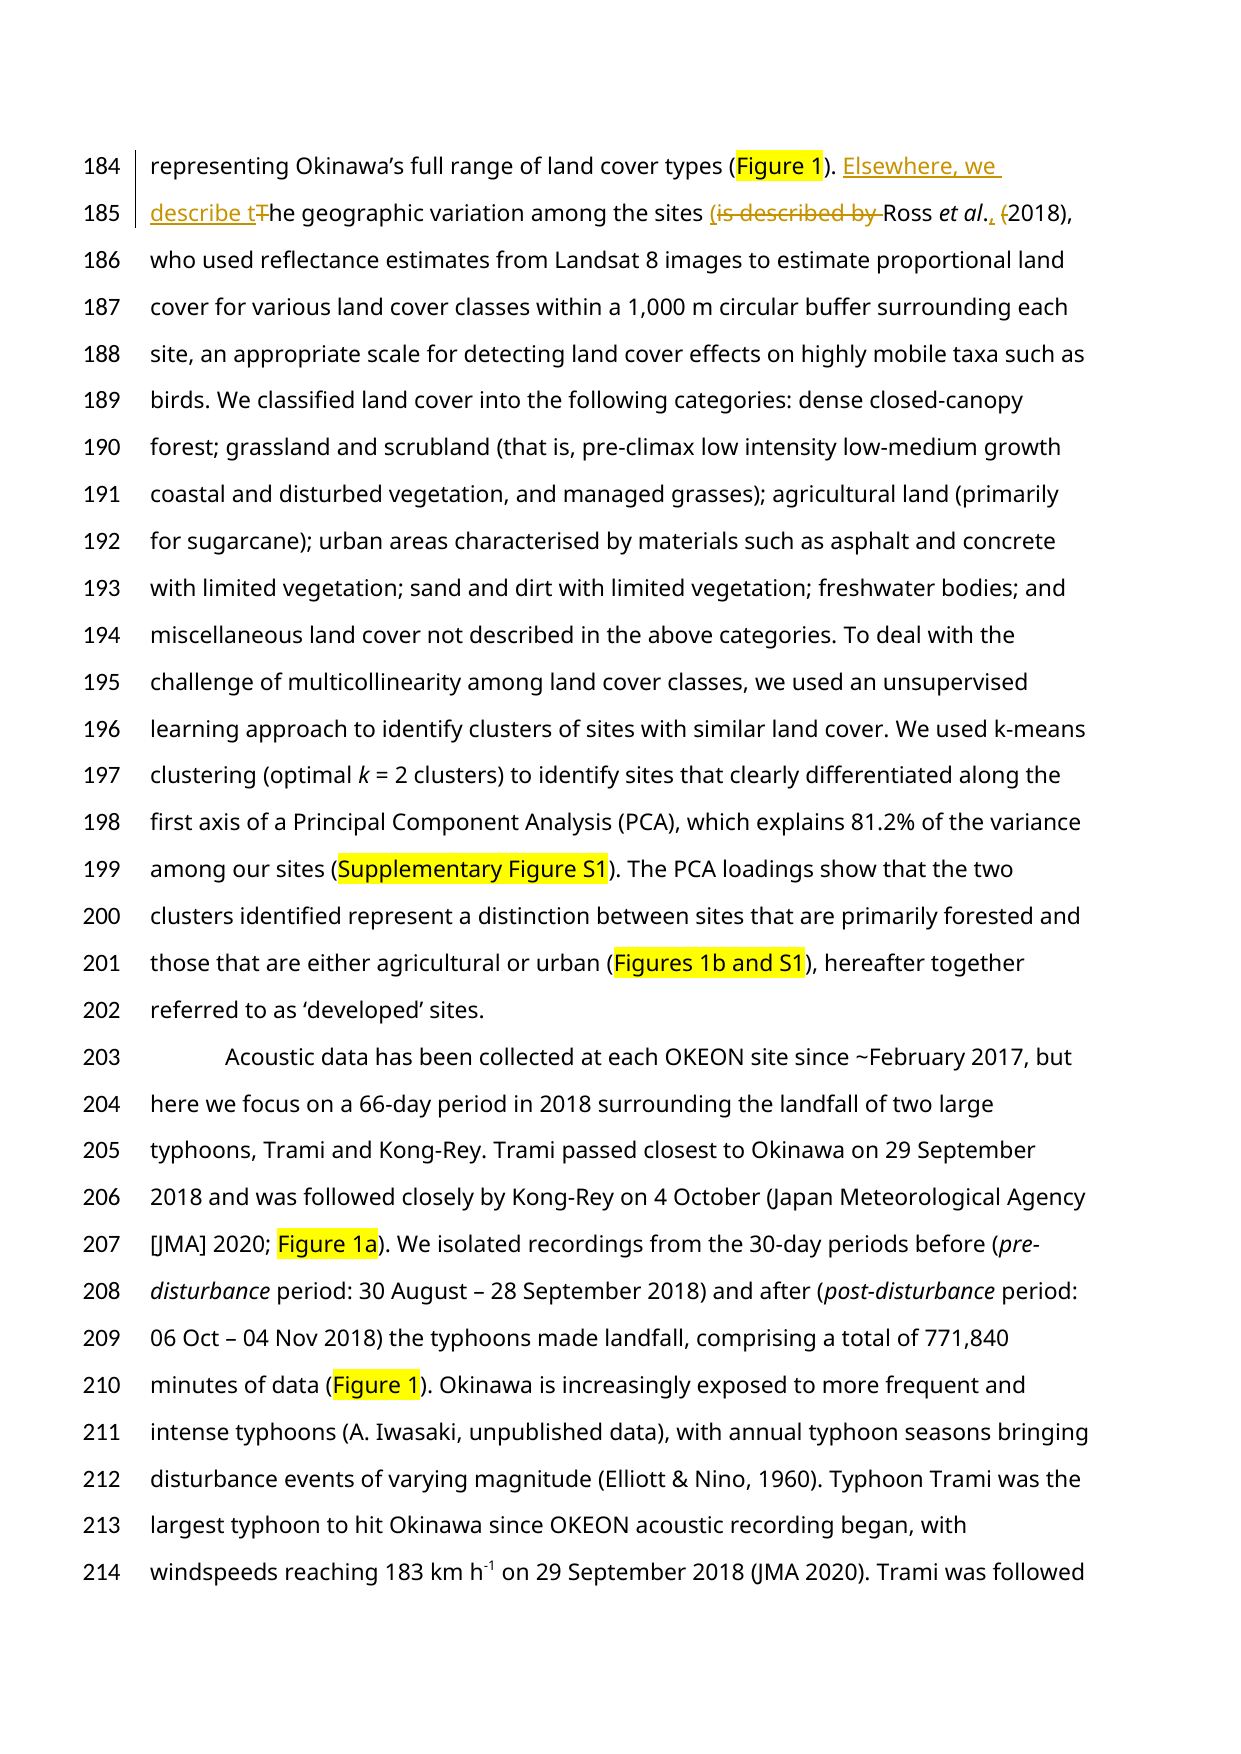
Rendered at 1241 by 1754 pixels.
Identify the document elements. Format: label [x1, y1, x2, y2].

text [150, 150, 1090, 1025]
text [150, 1041, 1090, 1587]
